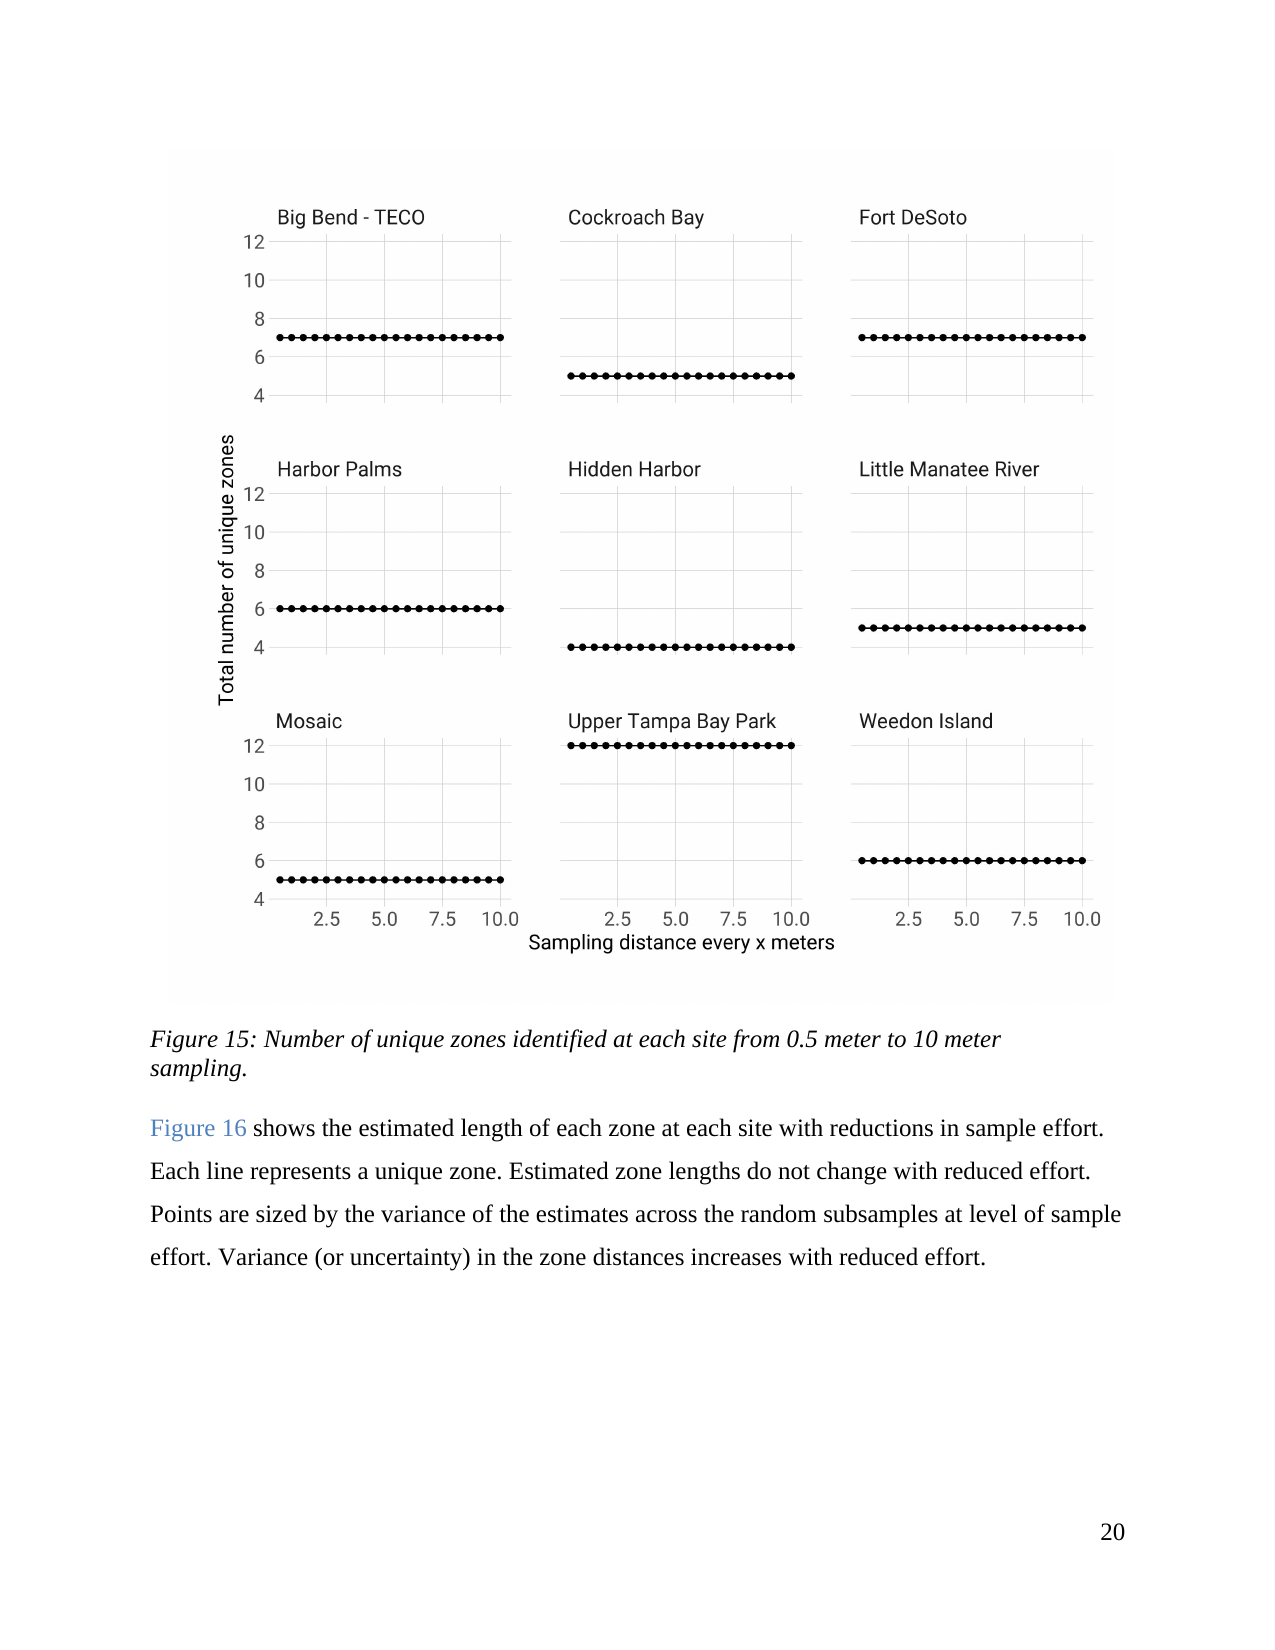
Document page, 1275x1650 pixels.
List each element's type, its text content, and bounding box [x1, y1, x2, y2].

table_header Figure 15: Number of unique zones identified at each site from 0.5 meter to 10 meter sampling. [139, 150, 1114, 1094]
picture [168, 150, 1114, 1004]
text Figure 16 shows the estimated length of each zone at each site with reductions in sample effort. Each line represents a unique zone. Estimated zone lengths do not change with reduced effort. Points are sized by the variance of the estimates across the random subsamples at level of sample effort. Variance (or uncertainty) in the zone distances increases with reduced effort. [150, 1113, 1125, 1271]
